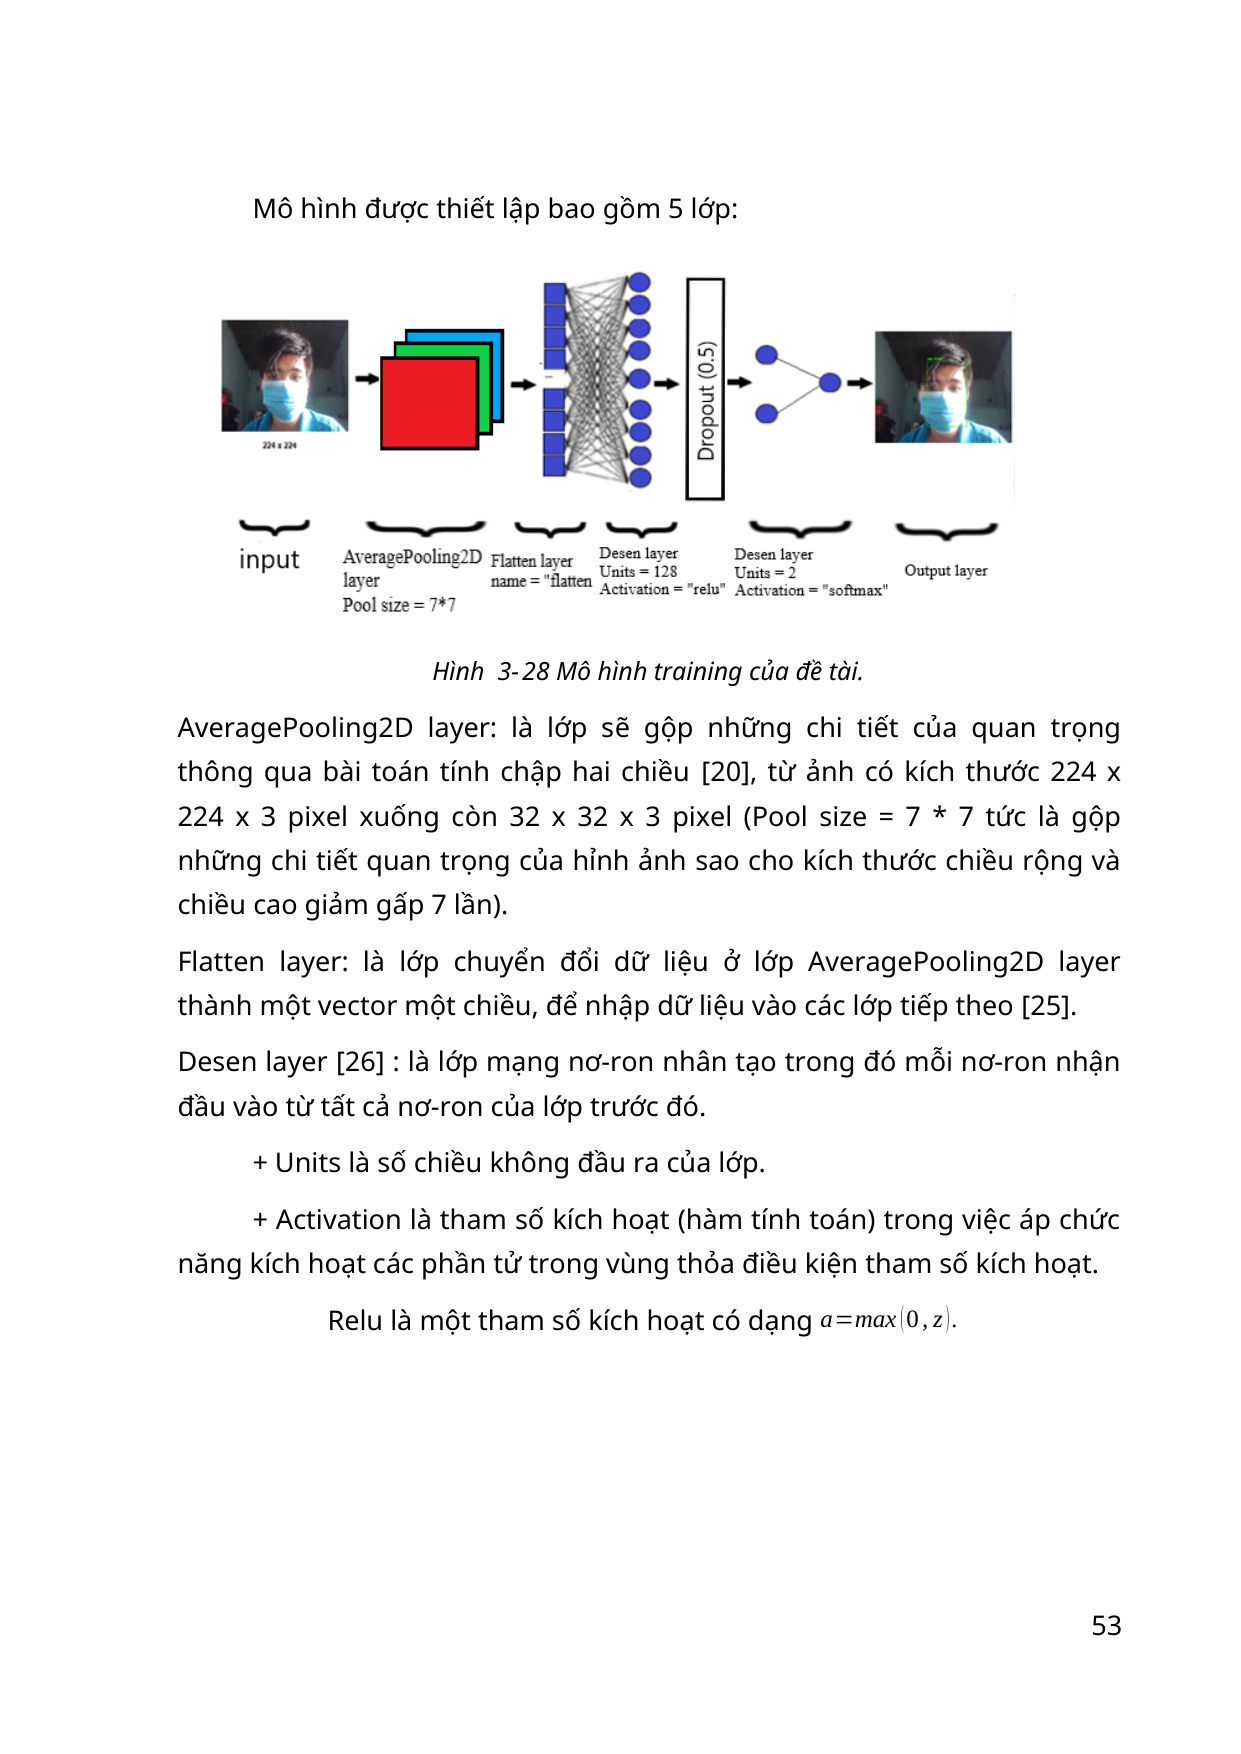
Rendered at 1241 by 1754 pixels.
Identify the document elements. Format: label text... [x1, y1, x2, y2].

text Mô hình được thiết lập bao gồm 5 lớp: [177, 190, 1122, 227]
text Flatten layer: là lớp chuyển đổi dữ liệu ở lớp AveragePooling2D layer thành một vector một chiều, để nhập dữ liệu vào các lớp tiếp theo [25]. [177, 942, 1122, 1023]
text AveragePooling2D layer: là lớp sẽ gộp những chi tiết của quan trọng thông qua bài toán tính chập hai chiều [20], từ ảnh có kích thước 224 x 224 x 3 pixel xuống còn 32 x 32 x 3 pixel (Pool size = 7 * 7 tức là gộp những chi tiết quan trọng của hỉnh ảnh sao cho kích thước chiều rộng và chiều cao giảm gấp 7 lần). [177, 709, 1122, 922]
text Desen layer [26] : là lớp mạng nơ-ron nhân tạo trong đó mỗi nơ-ron nhận đầu vào từ tất cả nơ-ron của lớp trước đó. [177, 1043, 1122, 1124]
text Relu là một tham số kích hoạt có dạng [177, 1301, 1122, 1338]
text + Units là số chiều không đầu ra của lớp. [177, 1144, 1122, 1181]
text + Activation là tham số kích hoạt (hàm tính toán) trong việc áp chức năng kích hoạt các phần tử trong vùng thỏa điều kiện tham số kích hoạt. [177, 1200, 1122, 1281]
picture [177, 246, 1123, 634]
